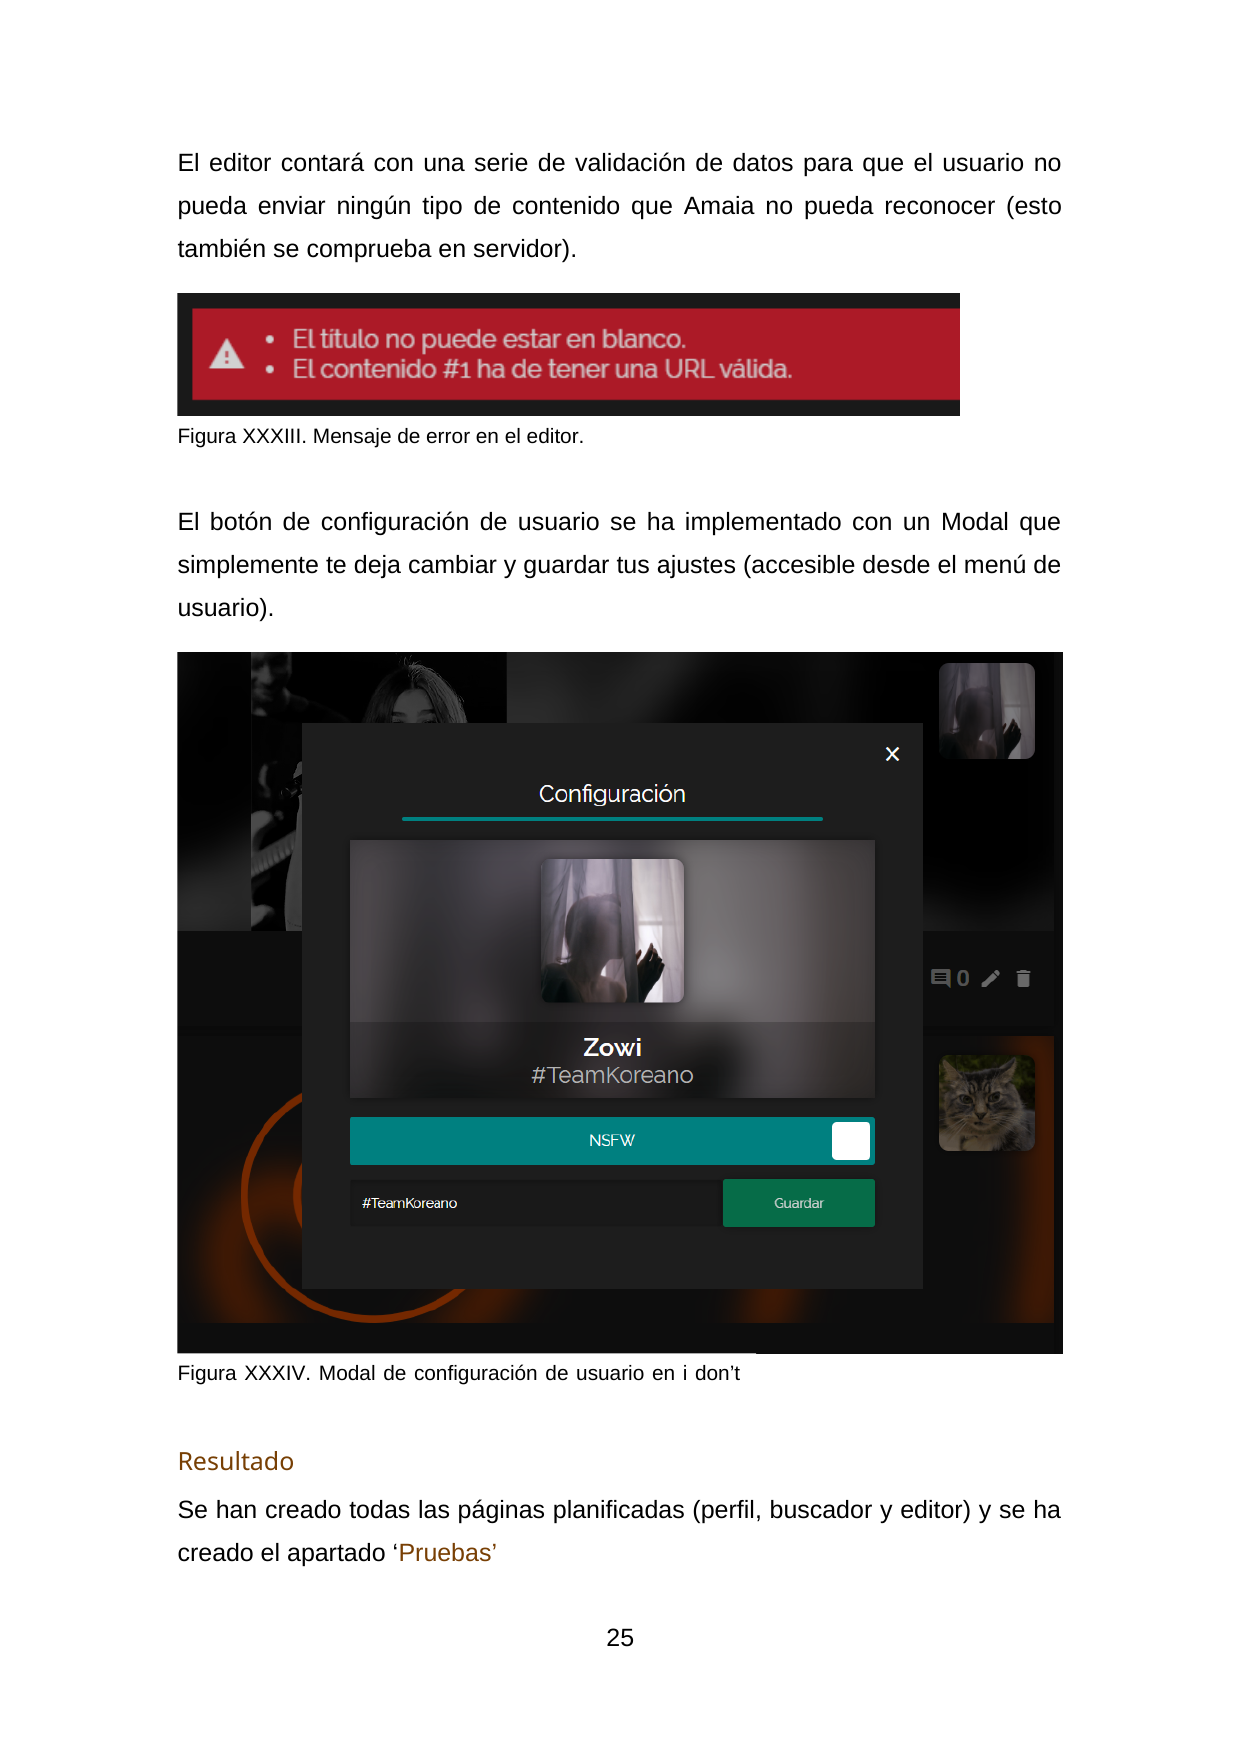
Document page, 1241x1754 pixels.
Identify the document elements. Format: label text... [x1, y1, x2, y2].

picture [177, 293, 960, 416]
picture [177, 652, 1063, 1354]
text Se han creado todas las páginas planificadas (perfil, buscador y editor) y se ha creado el apartado ‘Pruebas’ [177, 1495, 1063, 1567]
subtitle Resultado [177, 1444, 1063, 1478]
text El editor contará con una serie de validación de datos para que el usuario no pueda enviar ningún tipo de contenido que Amaia no pueda reconocer (esto también se comprueba en servidor). [177, 148, 1063, 263]
text El botón de configuración de usuario se ha implementado con un Modal que simplemente te deja cambiar y guardar tus ajustes (accesible desde el menú de usuario). [177, 506, 1063, 621]
